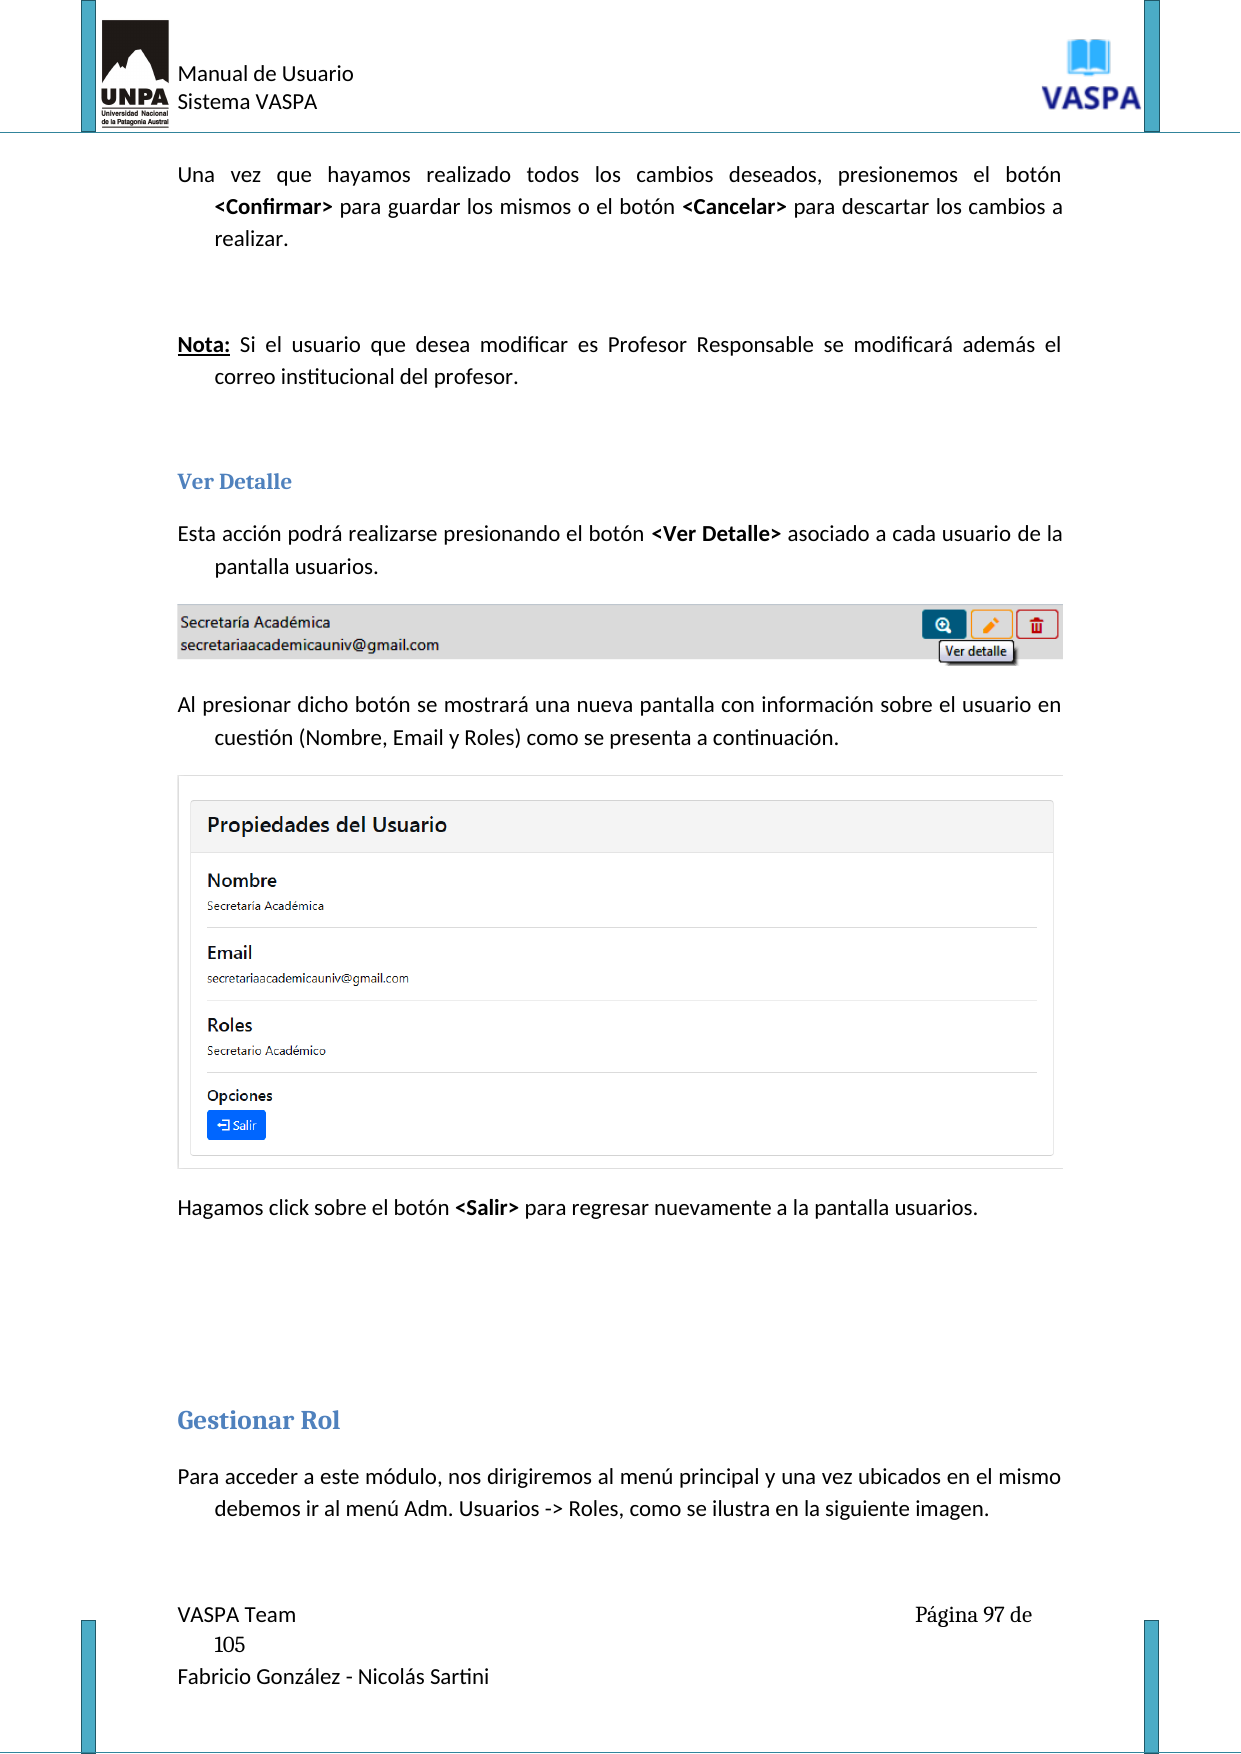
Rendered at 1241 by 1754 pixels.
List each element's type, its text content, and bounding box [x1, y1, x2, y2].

picture [1036, 19, 1146, 129]
text Hagamos click sobre el botón <Salir> para regresar nuevamente a la pantalla usuarios. [177, 1193, 1063, 1221]
text Para acceder a este módulo, nos dirigiremos al menú principal y una vez ubicados en el mismo debemos ir al menú Adm. Usuarios -> Roles, como se ilustra en la siguiente imagen. [177, 1462, 1063, 1522]
text Esta acción podrá realizarse presionando el botón <Ver Detalle> asociado a cada usuario de la pantalla usuarios. [177, 519, 1063, 580]
text Gestionar Rol [177, 1405, 1063, 1437]
text Nota: Si el usuario que desea modificar es Profesor Responsable se modificará además el correo institucional del profesor. [177, 330, 1063, 391]
text Una vez que hayamos realizado todos los cambios deseados, presionemos el botón <Confirmar> para guardar los mismos o el botón <Cancelar> para descartar los cambios a realizar. [177, 160, 1063, 252]
text Ver Detalle [177, 468, 1063, 495]
picture [177, 604, 1063, 666]
picture [177, 775, 1063, 1169]
picture [100, 18, 170, 129]
text Al presionar dicho botón se mostrará una nueva pantalla con información sobre el usuario en cuestión (Nombre, Email y Roles) como se presenta a continuación. [177, 691, 1063, 751]
